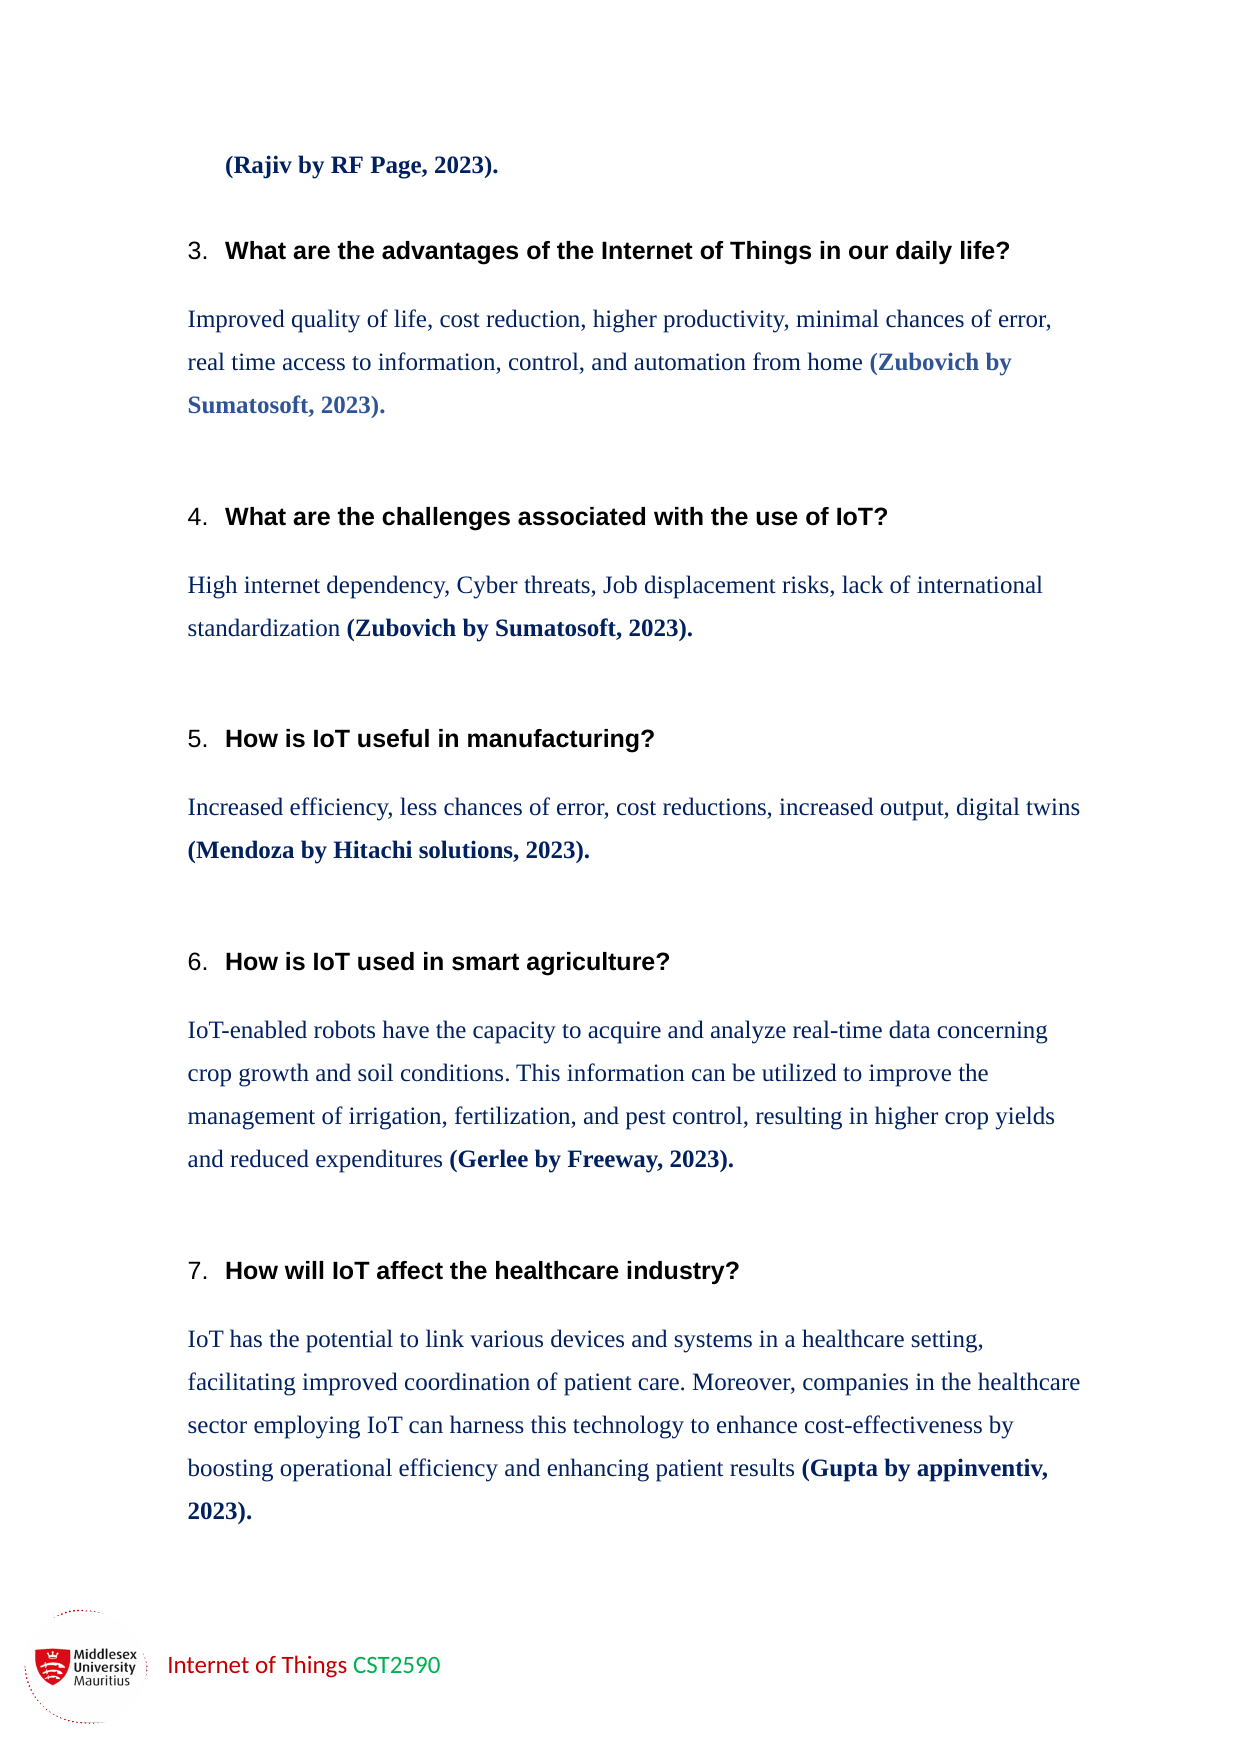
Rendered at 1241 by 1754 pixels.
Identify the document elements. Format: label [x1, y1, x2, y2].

picture [25, 1611, 147, 1723]
